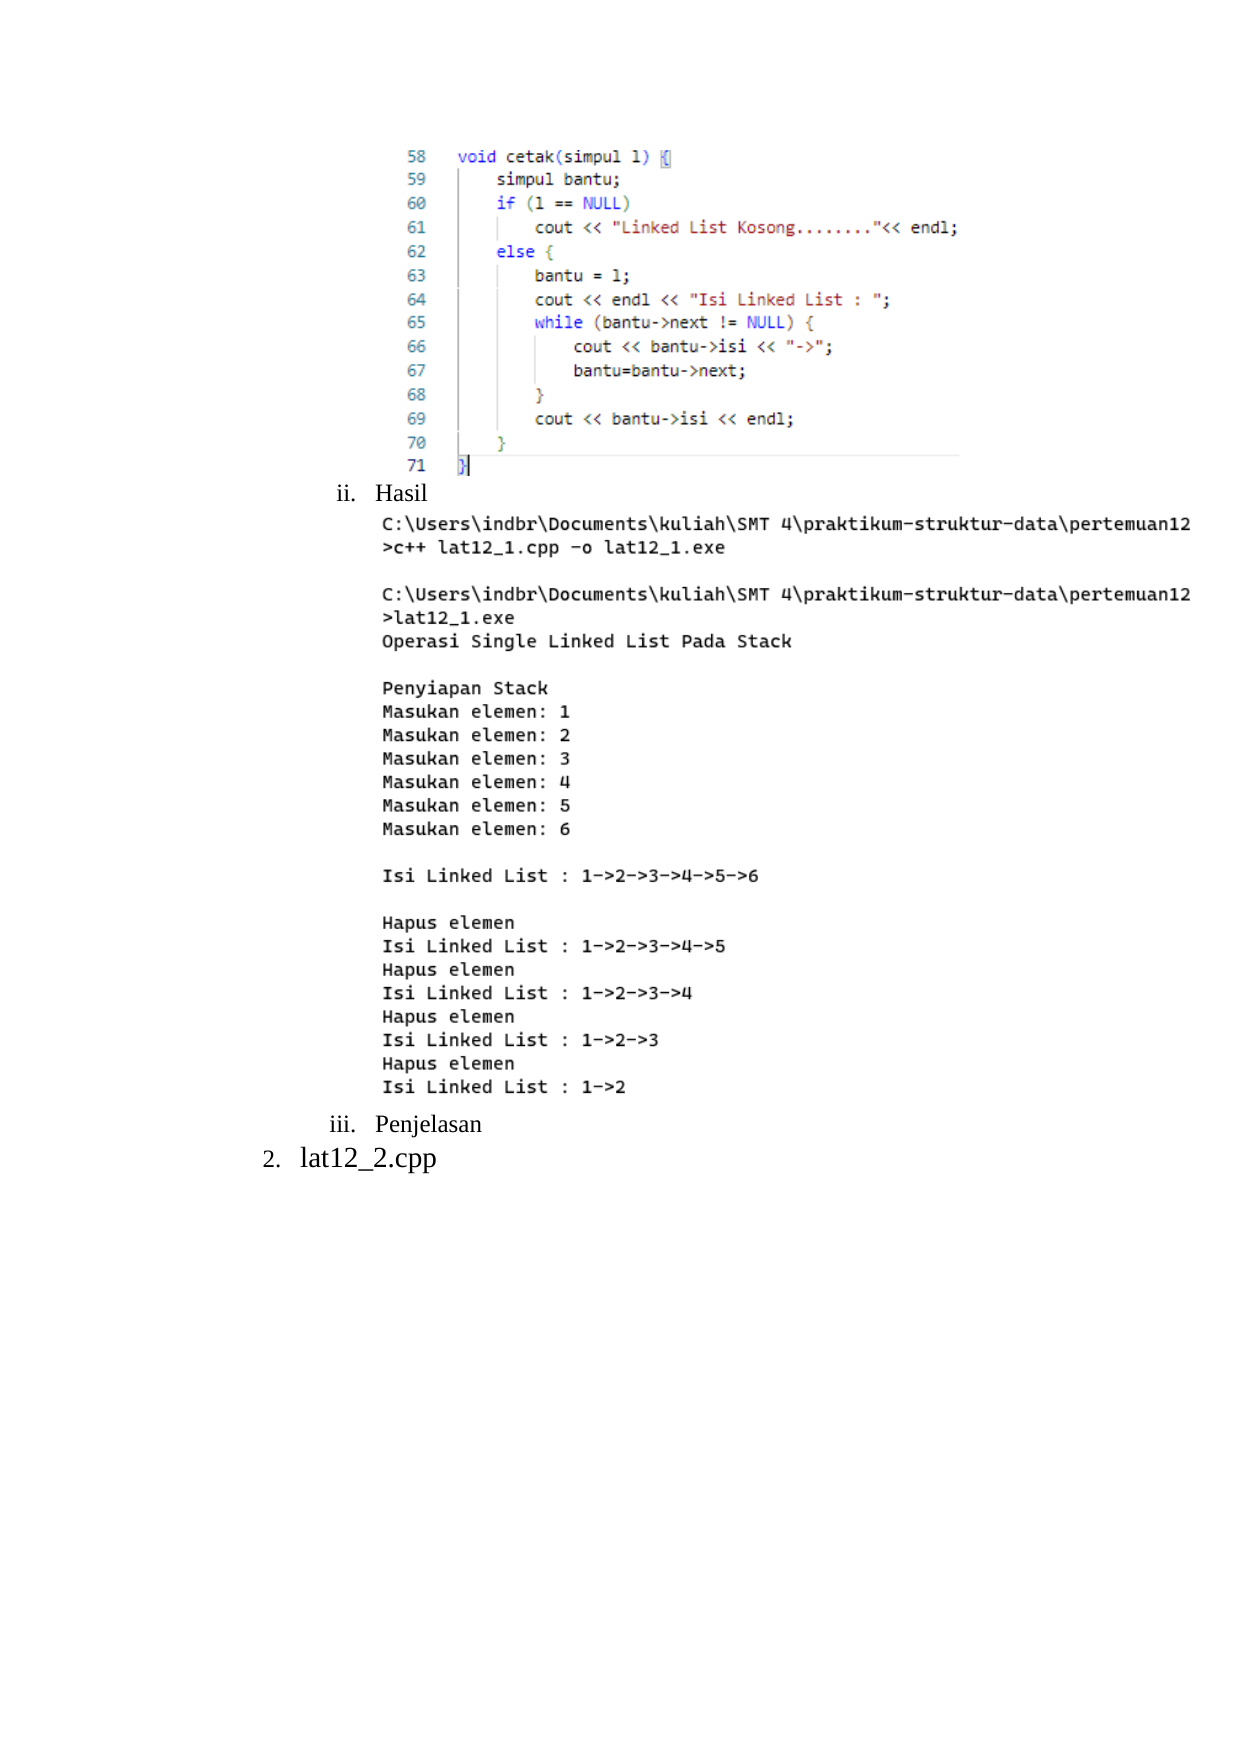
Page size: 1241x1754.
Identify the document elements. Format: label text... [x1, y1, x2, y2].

picture [375, 150, 960, 476]
list Penjelasan [356, 1109, 1090, 1138]
picture [375, 509, 1206, 1108]
list lat12_2.cpp [262, 1141, 1090, 1174]
